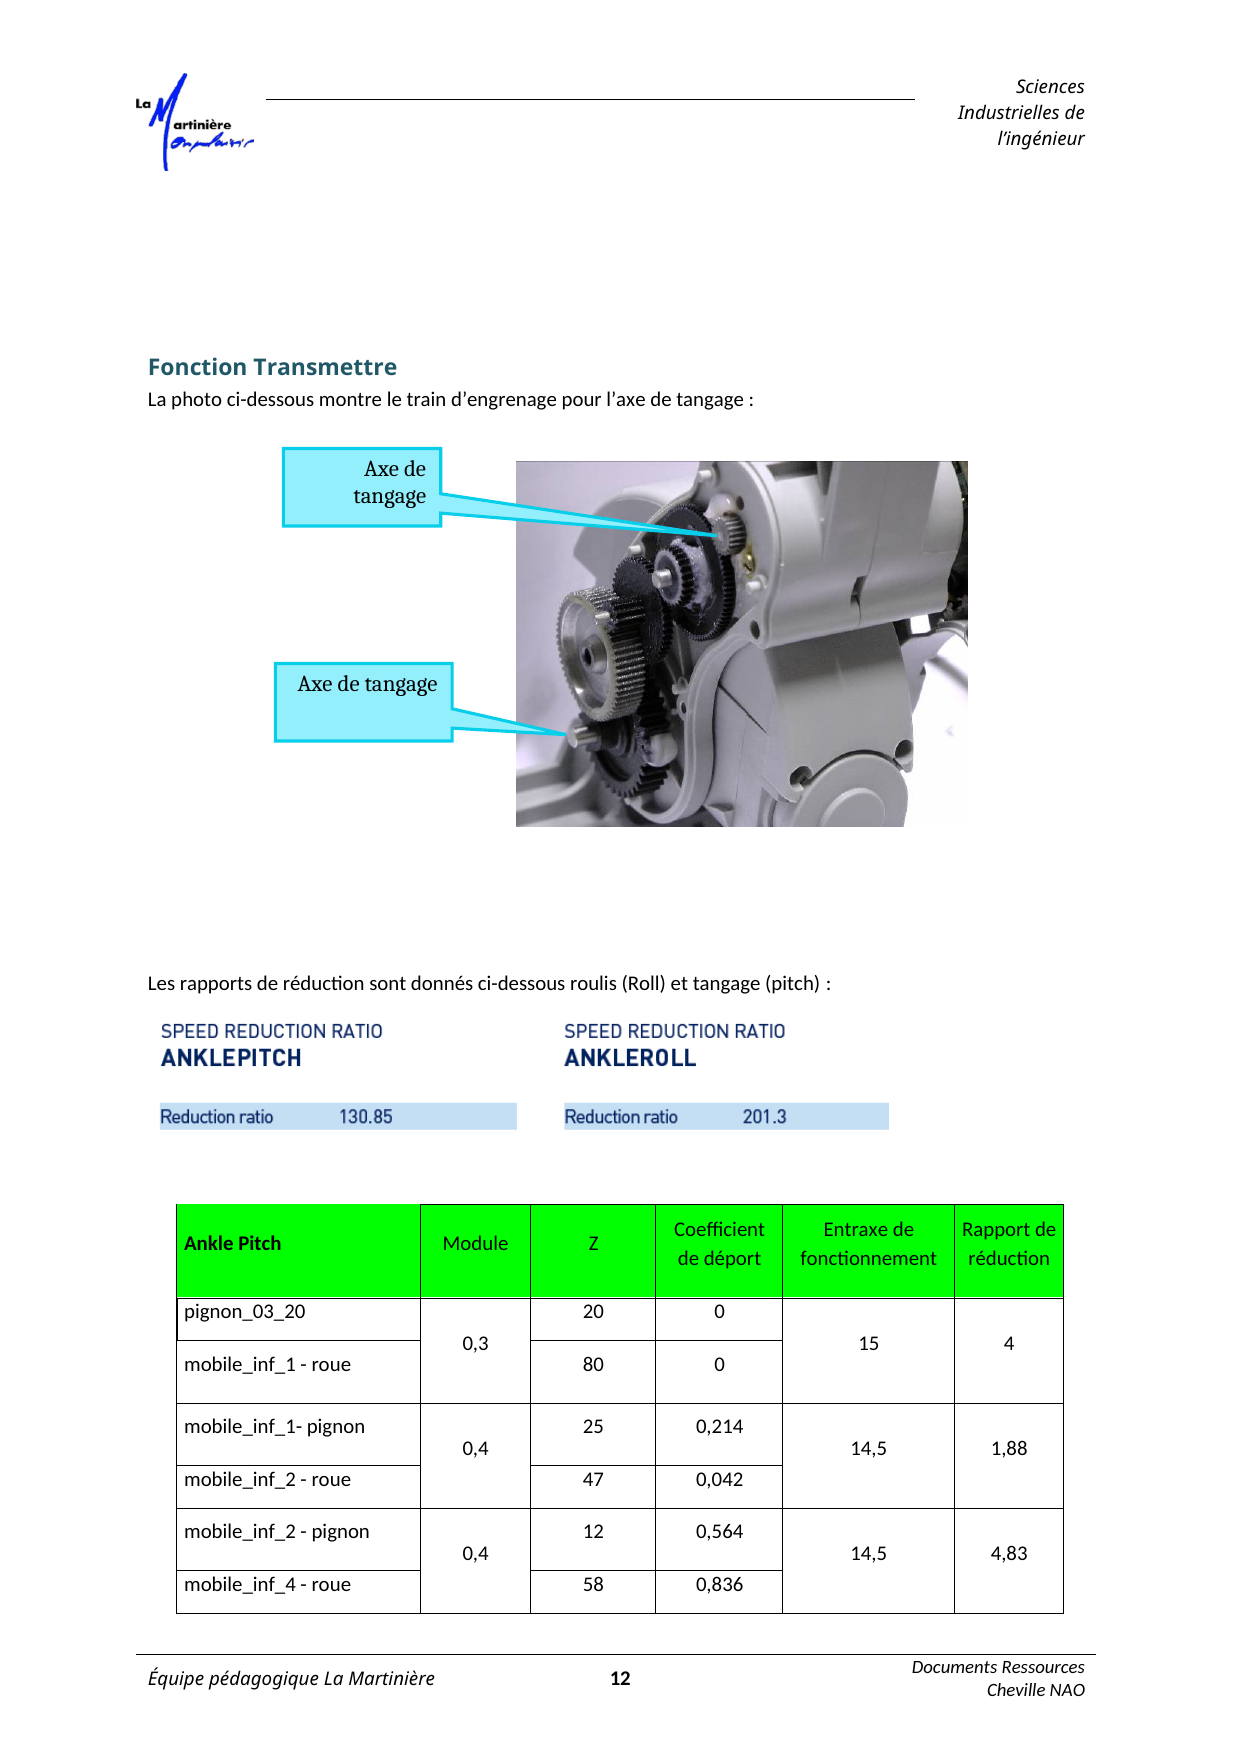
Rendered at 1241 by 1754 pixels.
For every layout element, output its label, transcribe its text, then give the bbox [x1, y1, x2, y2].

table_cell 80 [531, 1341, 655, 1402]
table_cell 47 [531, 1466, 655, 1507]
table_cell 1,88 [955, 1404, 1063, 1507]
table_cell 0 [656, 1341, 782, 1402]
table_cell 15 [783, 1299, 954, 1402]
table_cell 0,214 [656, 1404, 782, 1465]
table_header Coefficient de déport [656, 1205, 782, 1297]
table_cell 0,564 [656, 1509, 782, 1570]
table_cell mobile_inf_2 - pignon [177, 1509, 420, 1570]
picture [147, 1011, 902, 1146]
table_cell 14,5 [783, 1404, 954, 1507]
table_cell 20 [531, 1299, 655, 1340]
table_cell 25 [531, 1404, 655, 1465]
table_header Z [531, 1205, 655, 1297]
table_cell 0,042 [656, 1466, 782, 1507]
table_cell mobile_inf_1- pignon [177, 1404, 420, 1465]
table_header Module [421, 1205, 530, 1297]
table_header Ankle Pitch [177, 1204, 420, 1297]
table_cell pignon_03_20 [178, 1299, 420, 1340]
table_cell 12 [531, 1509, 655, 1570]
table_cell 0,836 [656, 1571, 782, 1612]
text Les rapports de réduction sont donnés ci-dessous roulis (Roll) et tangage (pitch) : [148, 970, 1093, 995]
table_cell 0,4 [421, 1404, 530, 1507]
table_cell 4 [955, 1299, 1063, 1402]
picture [136, 73, 254, 171]
table_cell mobile_inf_2 - roue [177, 1466, 420, 1507]
table_cell 4,83 [955, 1509, 1063, 1612]
table_cell 0,4 [421, 1509, 530, 1612]
table_cell mobile_inf_1 - roue [177, 1341, 420, 1402]
text La photo ci-dessous montre le train d’engrenage pour l’axe de tangage : [148, 387, 1093, 412]
table_cell mobile_inf_4 - roue [177, 1571, 420, 1612]
table_cell 0,3 [421, 1299, 530, 1402]
table_cell 14,5 [783, 1509, 954, 1612]
subtitle Fonction Transmettre [148, 351, 1093, 382]
table_header Rapport de réduction [955, 1205, 1063, 1297]
picture [516, 461, 968, 827]
table_header Entraxe de fonctionnement [783, 1205, 954, 1297]
table_cell 58 [531, 1571, 655, 1612]
table_cell 0 [656, 1299, 782, 1340]
